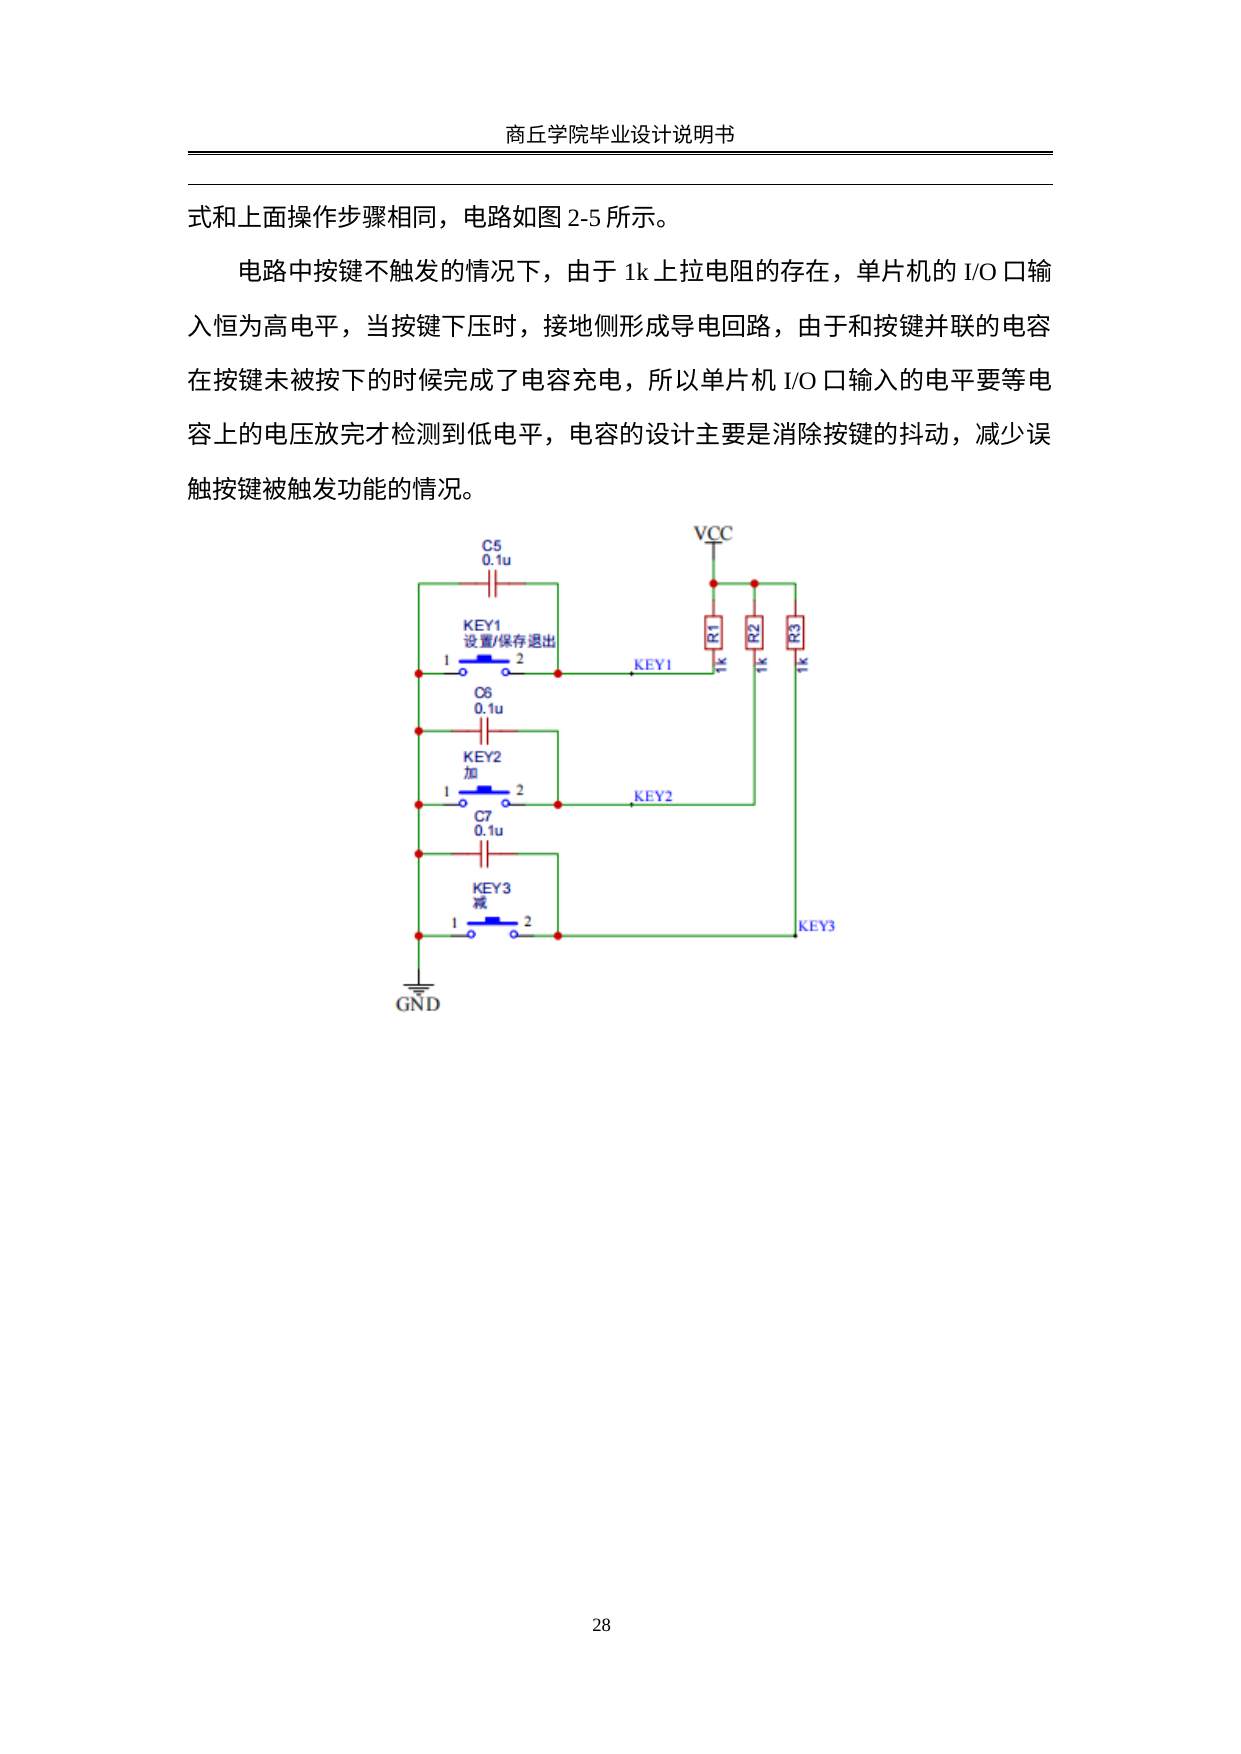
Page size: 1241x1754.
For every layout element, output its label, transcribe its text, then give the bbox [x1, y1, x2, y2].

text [187, 197, 1053, 233]
picture [376, 523, 864, 1022]
text 电路中按键不触发的情况下，由于1k上拉电阻的存在，单片机的I/O口输入恒为高电平，当按键下压时，接地侧形成导电回路，由于和按键并联的电容在按键未被按下的时候完成了电容充电，所以单片机I/O口输入的电平要等电容上的电压放完才检测到低电平，电容的设计主要是消除按键的抖动，减少误触按键被触发功能的情况。 [187, 252, 1053, 505]
